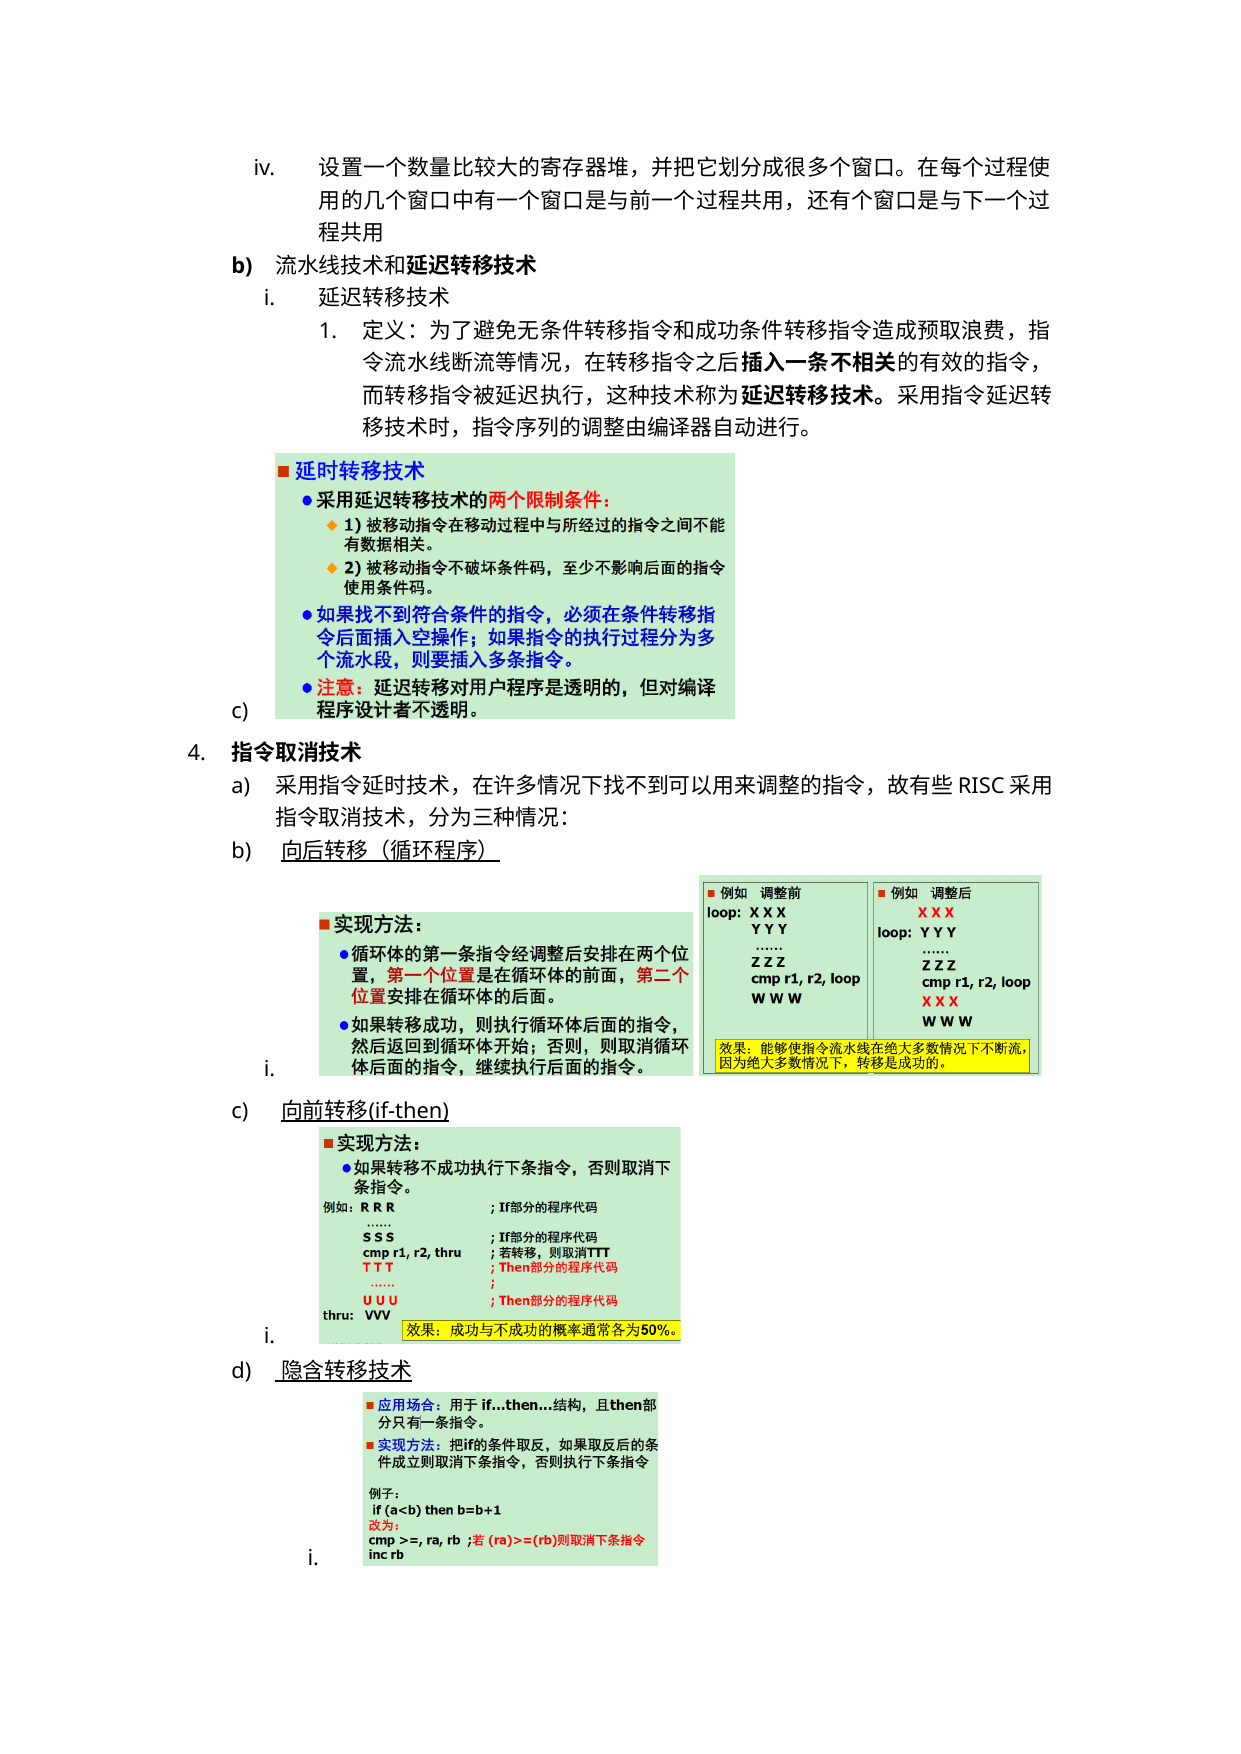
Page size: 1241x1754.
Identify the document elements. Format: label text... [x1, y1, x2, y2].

list 设置一个数量比较大的寄存器堆，并把它划分成很多个窗口。在每个过程使用的几个窗口中有一个窗口是与前一个过程共用，还有个窗口是与下一个过程共用 [275, 150, 1053, 247]
picture [318, 912, 694, 1076]
picture [275, 453, 736, 719]
picture [318, 1127, 681, 1344]
list 定义：为了避免无条件转移指令和成功条件转移指令造成预取浪费，指令流水线断流等情况，在转移指令之后插入一条不相关的有效的指令，而转移指令被延迟执行，这种技术称为延迟转移技术。采用指令延迟转移技术时，指令序列的调整由编译器自动进行。 [319, 312, 1053, 442]
list 隐含转移技术 [231, 1352, 1053, 1385]
list 采用指令延时技术，在许多情况下找不到可以用来调整的指令，故有些RISC采用指令取消技术，分为三种情况： [231, 767, 1053, 832]
list 流水线技术和延迟转移技术 [231, 247, 1053, 280]
list 延迟转移技术 [275, 280, 1053, 312]
picture [362, 1392, 658, 1566]
list 向后转移（循环程序） [231, 832, 1053, 865]
list 向前转移(if-then) [231, 1092, 1053, 1125]
picture [699, 875, 1042, 1076]
list 指令取消技术 [187, 735, 1053, 767]
